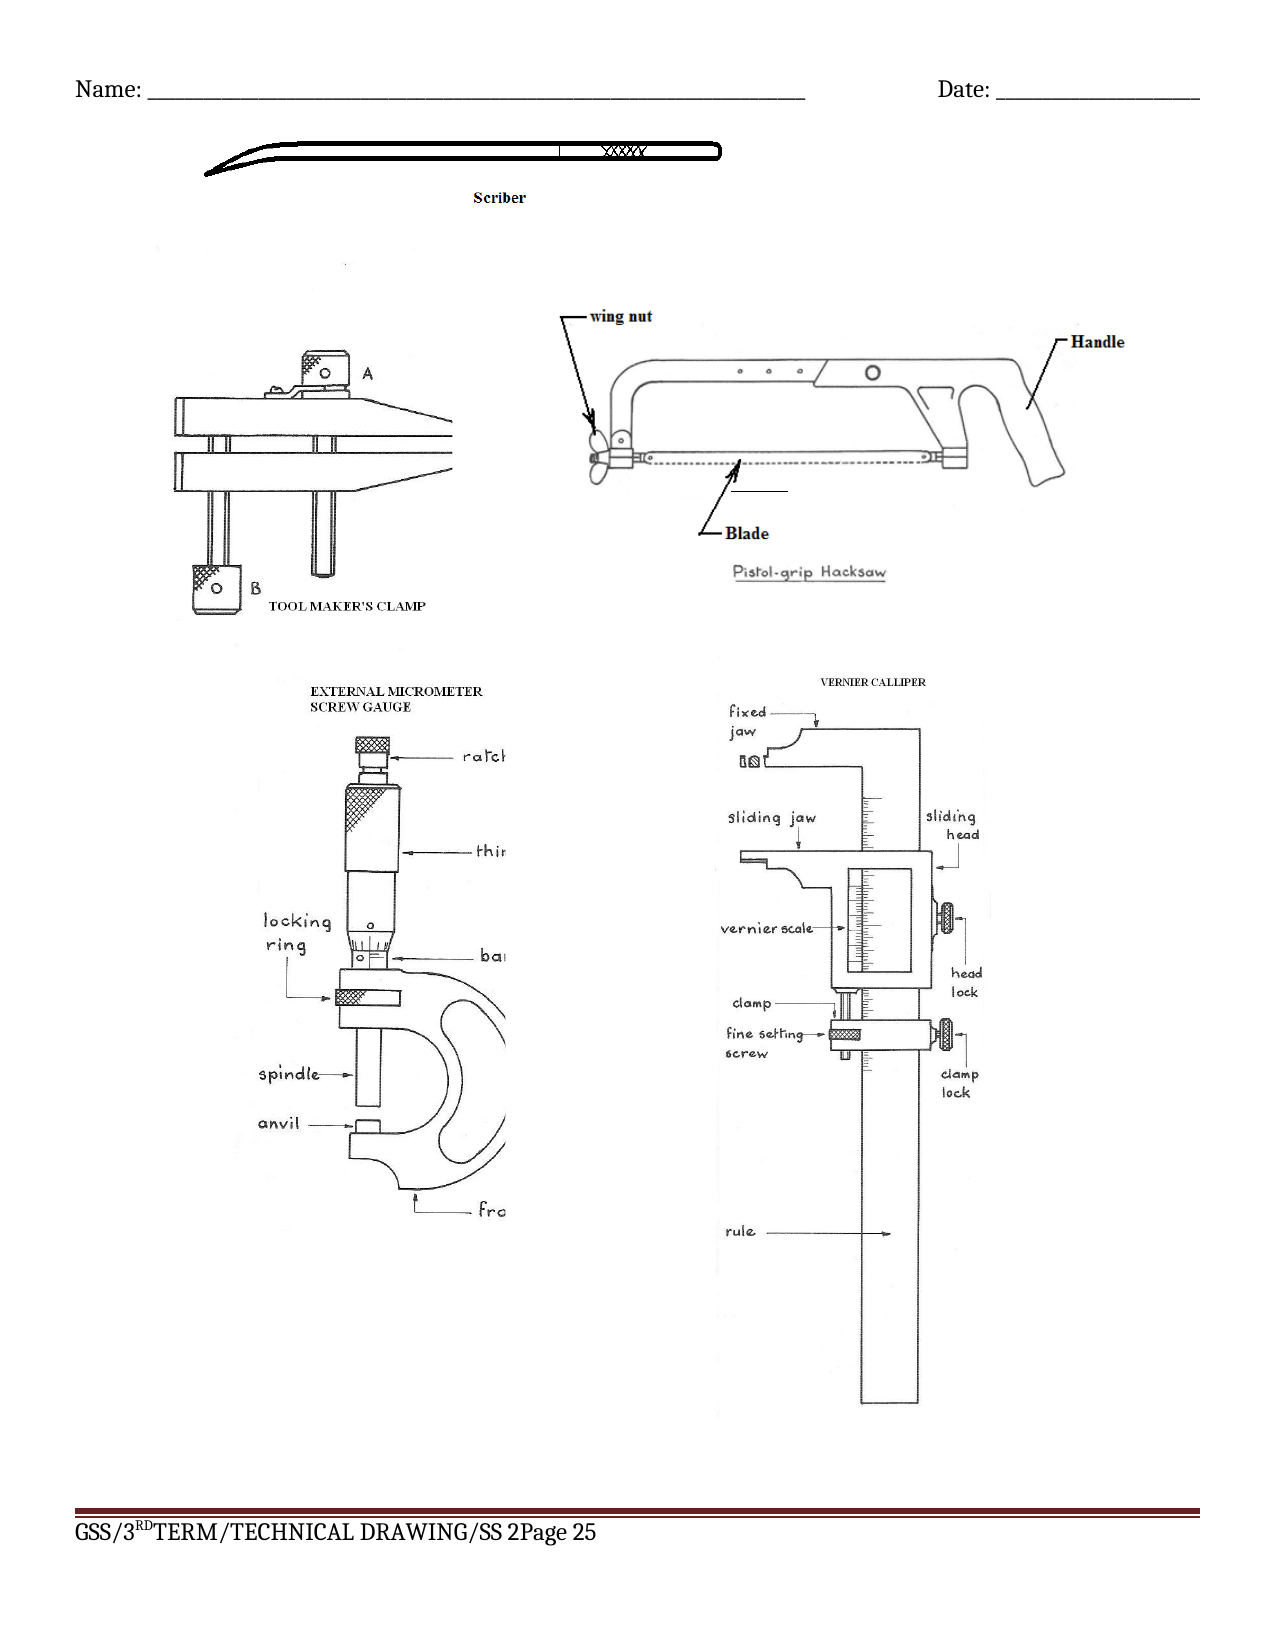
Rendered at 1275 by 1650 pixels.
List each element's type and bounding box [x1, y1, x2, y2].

picture [543, 298, 1134, 591]
picture [234, 643, 506, 1231]
picture [715, 653, 991, 1427]
picture [156, 246, 453, 636]
picture [200, 126, 726, 207]
